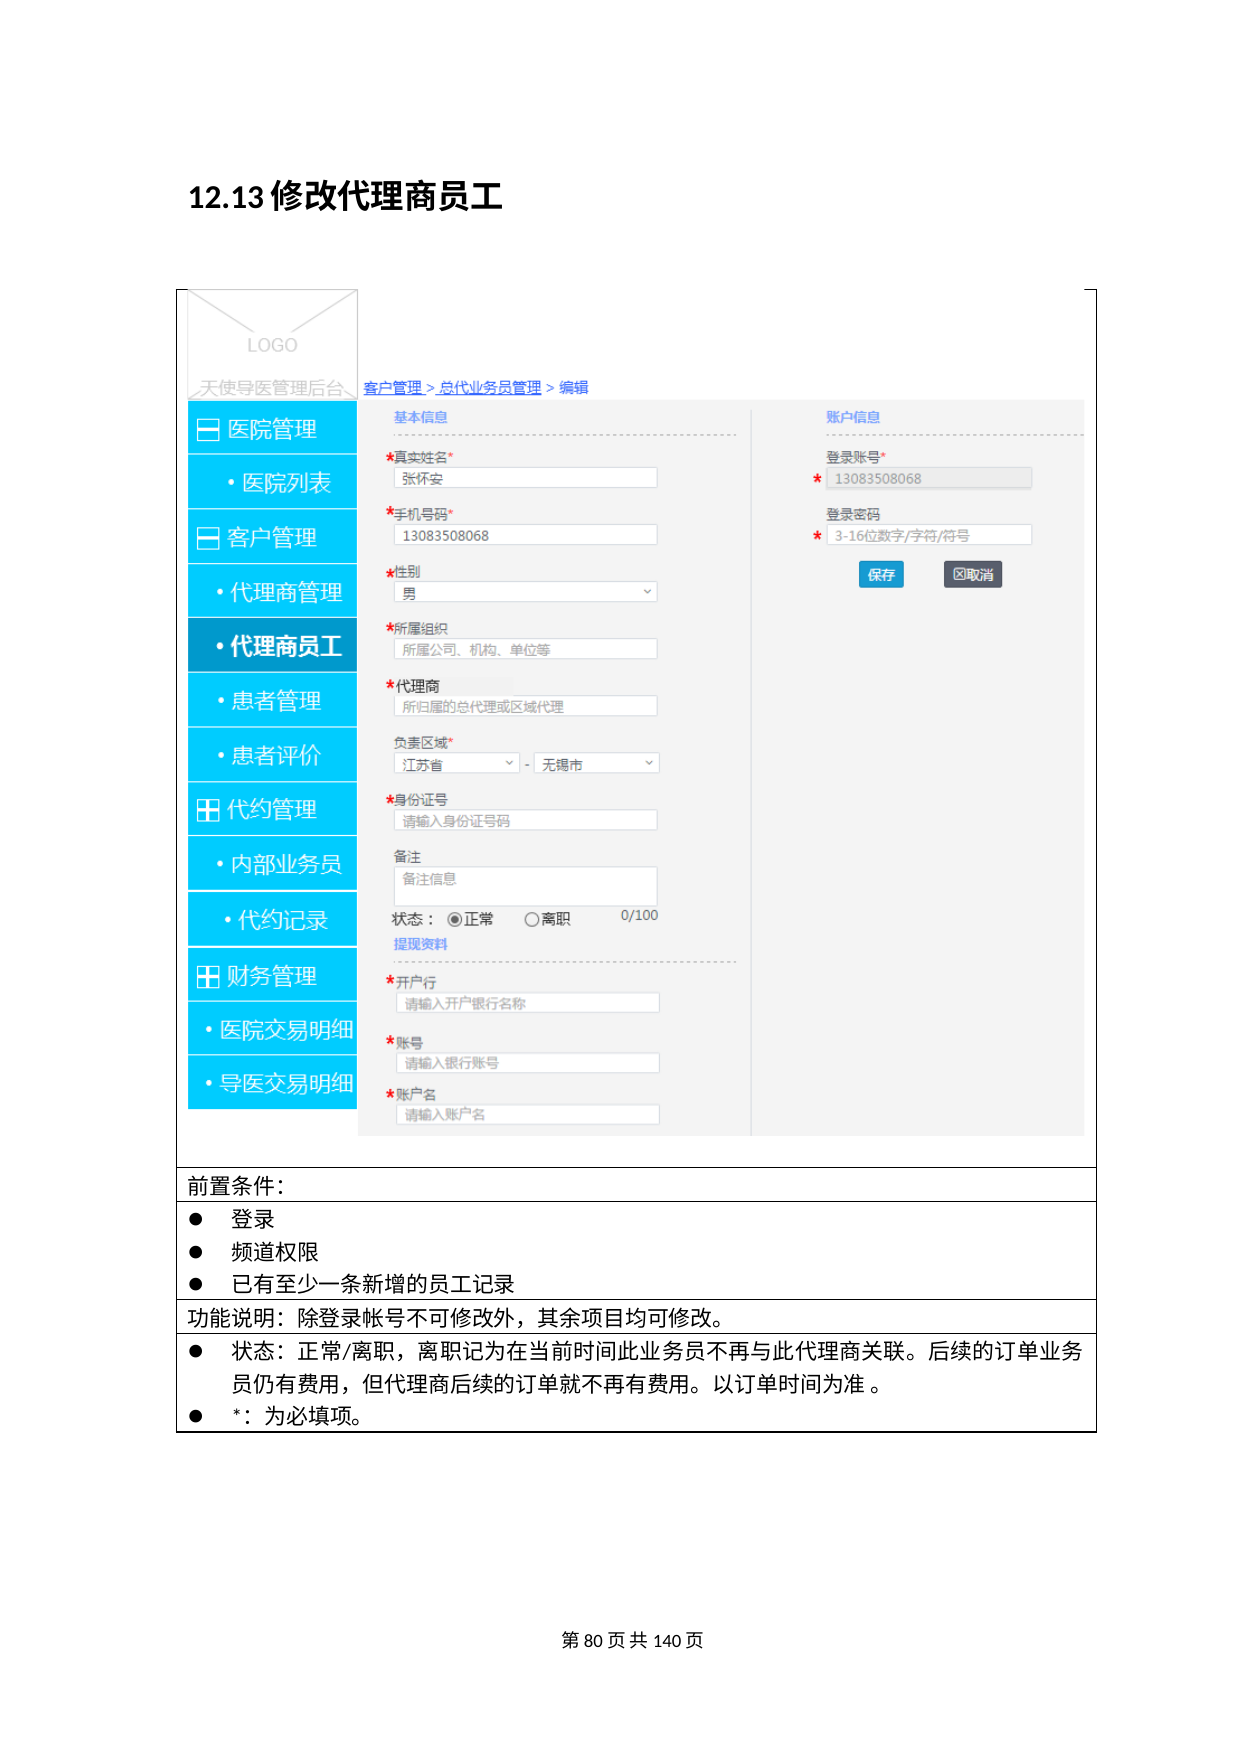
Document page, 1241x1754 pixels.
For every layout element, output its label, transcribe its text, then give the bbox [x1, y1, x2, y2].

table_cell 登录 频道权限 已有至少一条新增的员工记录 [177, 1202, 1096, 1299]
table_cell 状态：正常/离职，离职记为在当前时间此业务员不再与此代理商关联。后续的订单业务员仍有费用，但代理商后续的订单就不再有费用。以订单时间为准 。 *：为必填项。 [177, 1334, 1096, 1431]
table_header [177, 290, 1096, 1167]
subtitle 12.13修改代理商员工 [187, 162, 1085, 227]
picture [187, 289, 1085, 1136]
table_cell 功能说明：除登录帐号不可修改外，其余项目均可修改。 [177, 1300, 1096, 1333]
table_cell 前置条件： [177, 1168, 1096, 1201]
